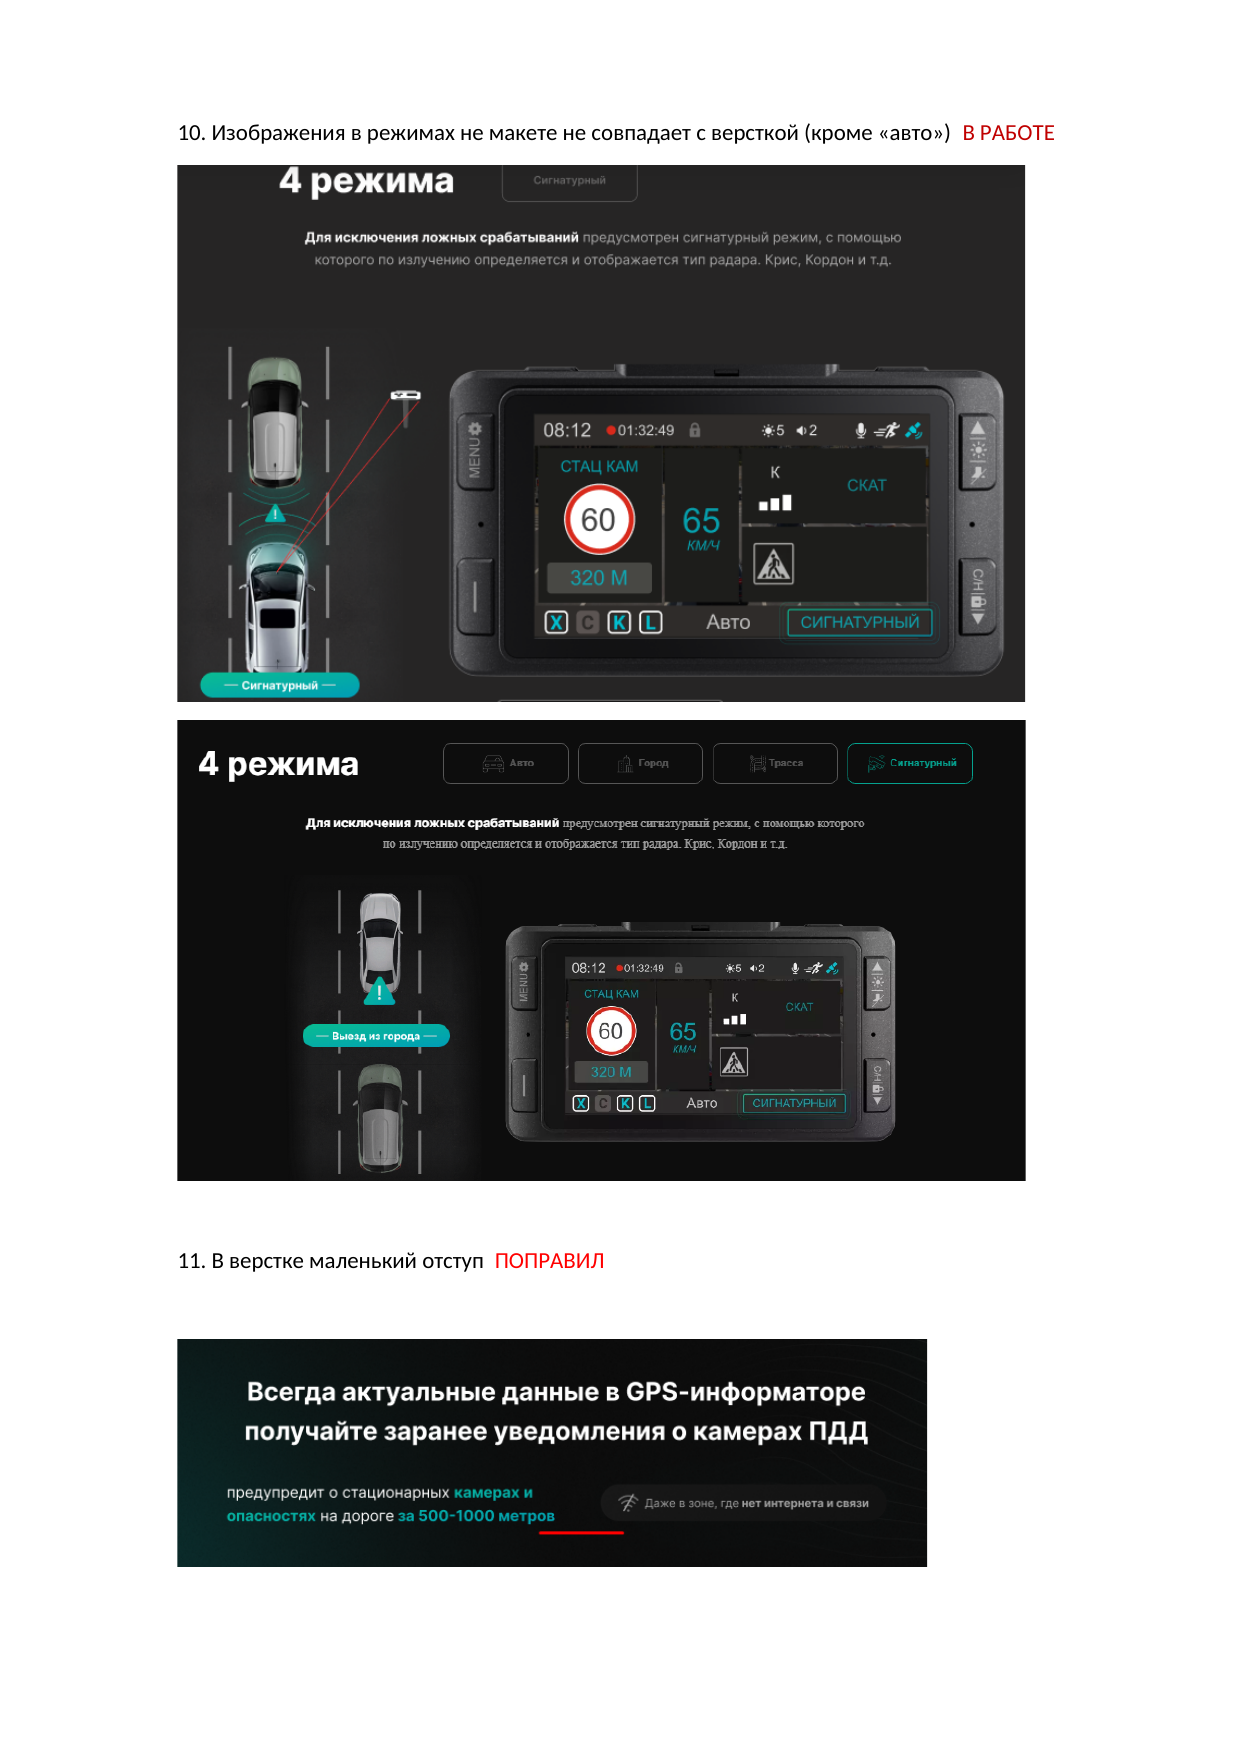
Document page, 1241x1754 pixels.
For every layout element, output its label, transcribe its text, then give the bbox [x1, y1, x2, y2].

picture [177, 165, 1026, 702]
text 11. В верстке маленький отступ ПОПРАВИЛ [177, 1246, 1152, 1274]
picture [177, 1339, 928, 1567]
text 10. Изображения в режимах не макете не совпадает с версткой (кроме «авто») В РАБОТЕ [177, 118, 1152, 146]
picture [177, 720, 1026, 1181]
